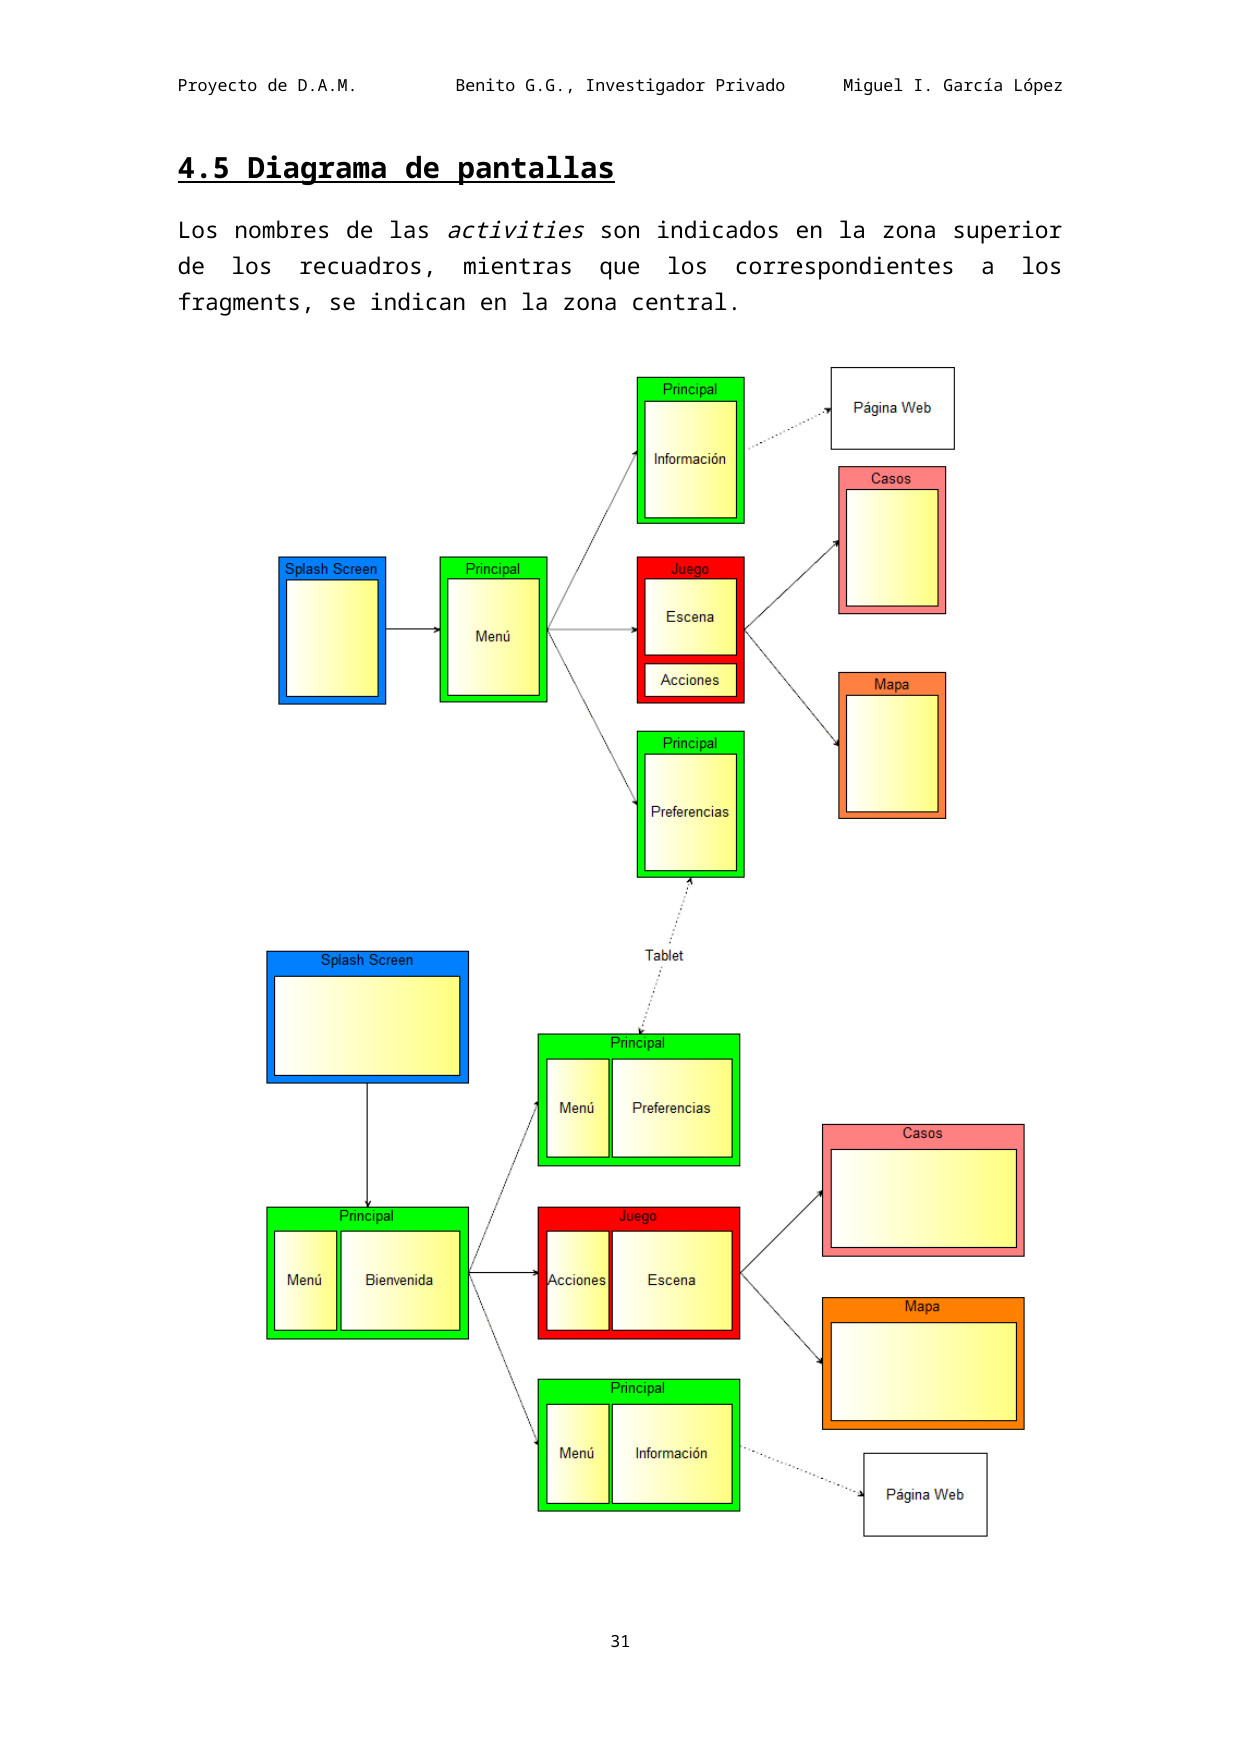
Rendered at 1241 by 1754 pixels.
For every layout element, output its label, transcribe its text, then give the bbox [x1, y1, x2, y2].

text Los nombres de las activities son indicados en la zona superior de los recuadros, mientras que los correspondientes a los fragments, se indican en la zona central. [177, 214, 1063, 317]
picture [188, 342, 1053, 1565]
text 4.5 Diagrama de pantallas [177, 148, 1063, 187]
